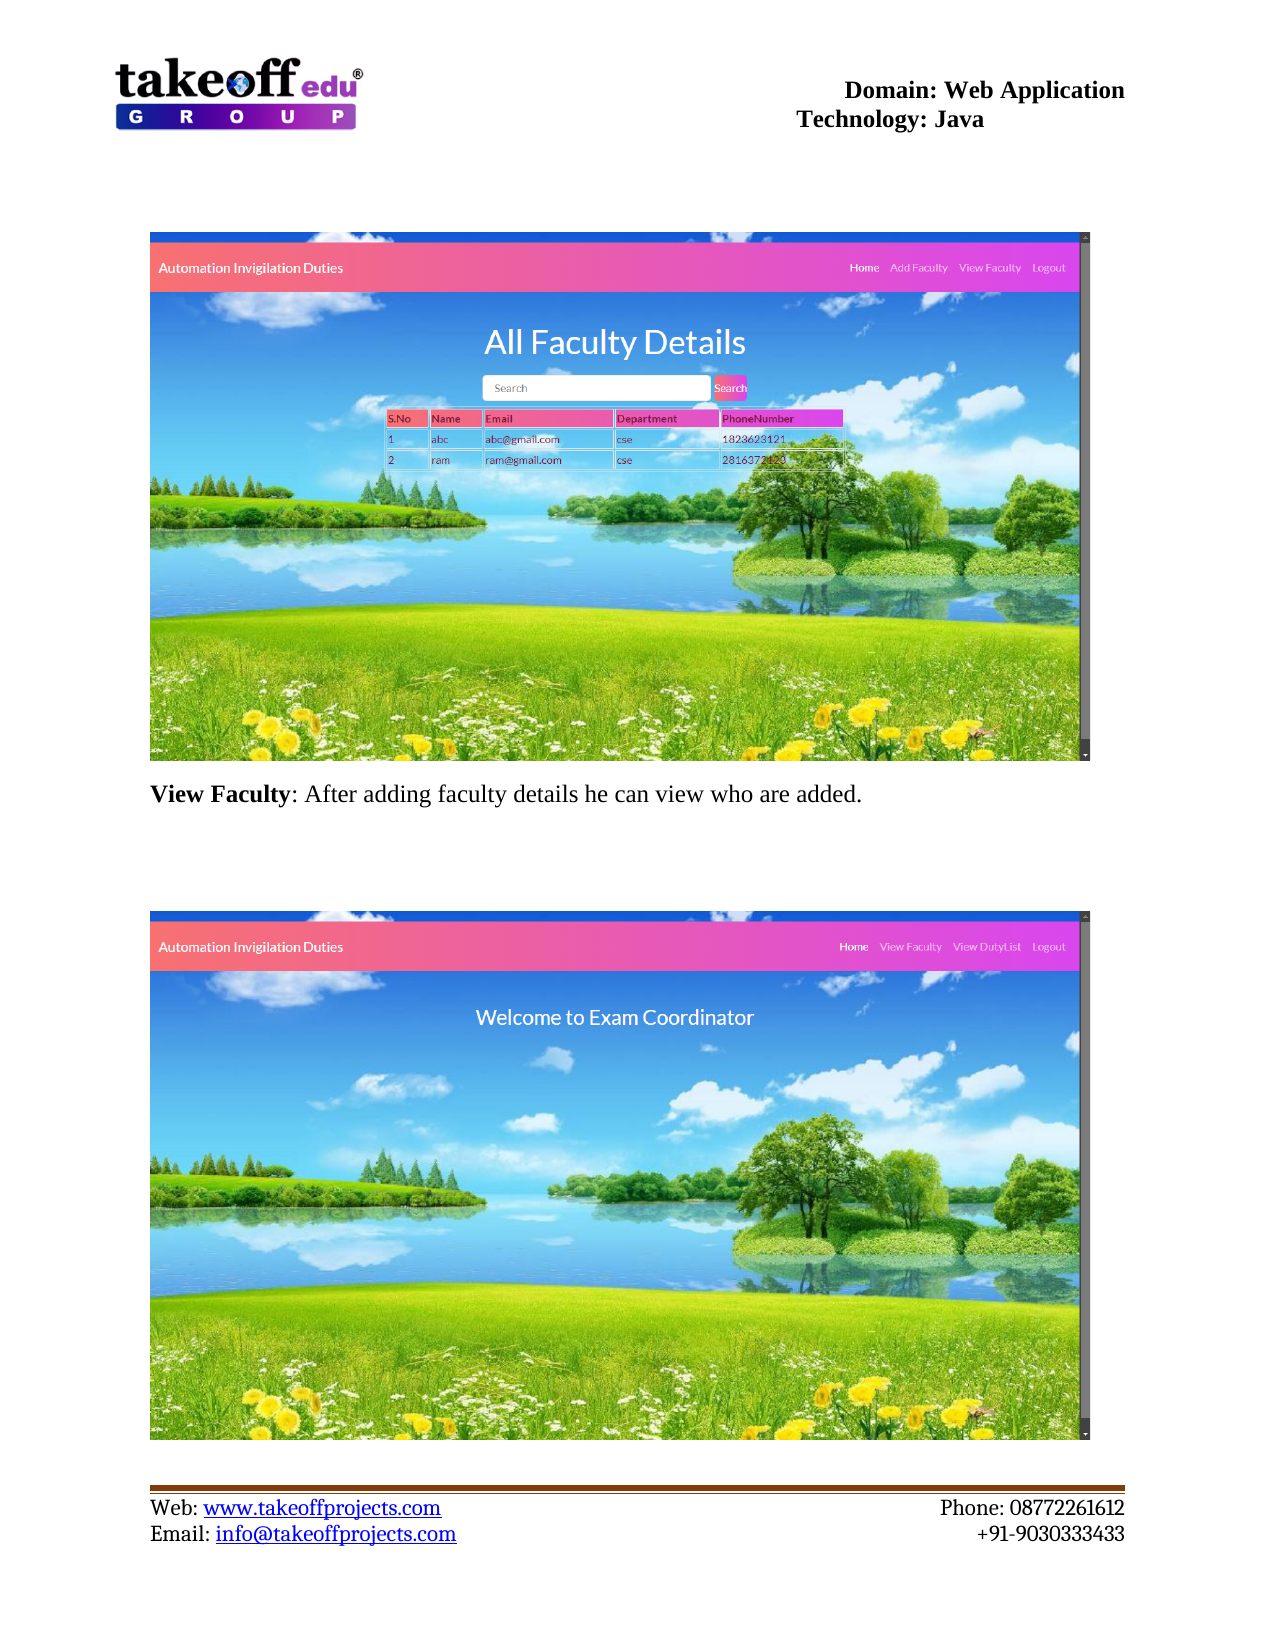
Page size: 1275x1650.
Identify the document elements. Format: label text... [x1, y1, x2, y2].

picture [150, 911, 1091, 1440]
picture [112, 53, 366, 140]
text View Faculty: After adding faculty details he can view who are added. [150, 779, 1125, 808]
picture [150, 232, 1091, 761]
